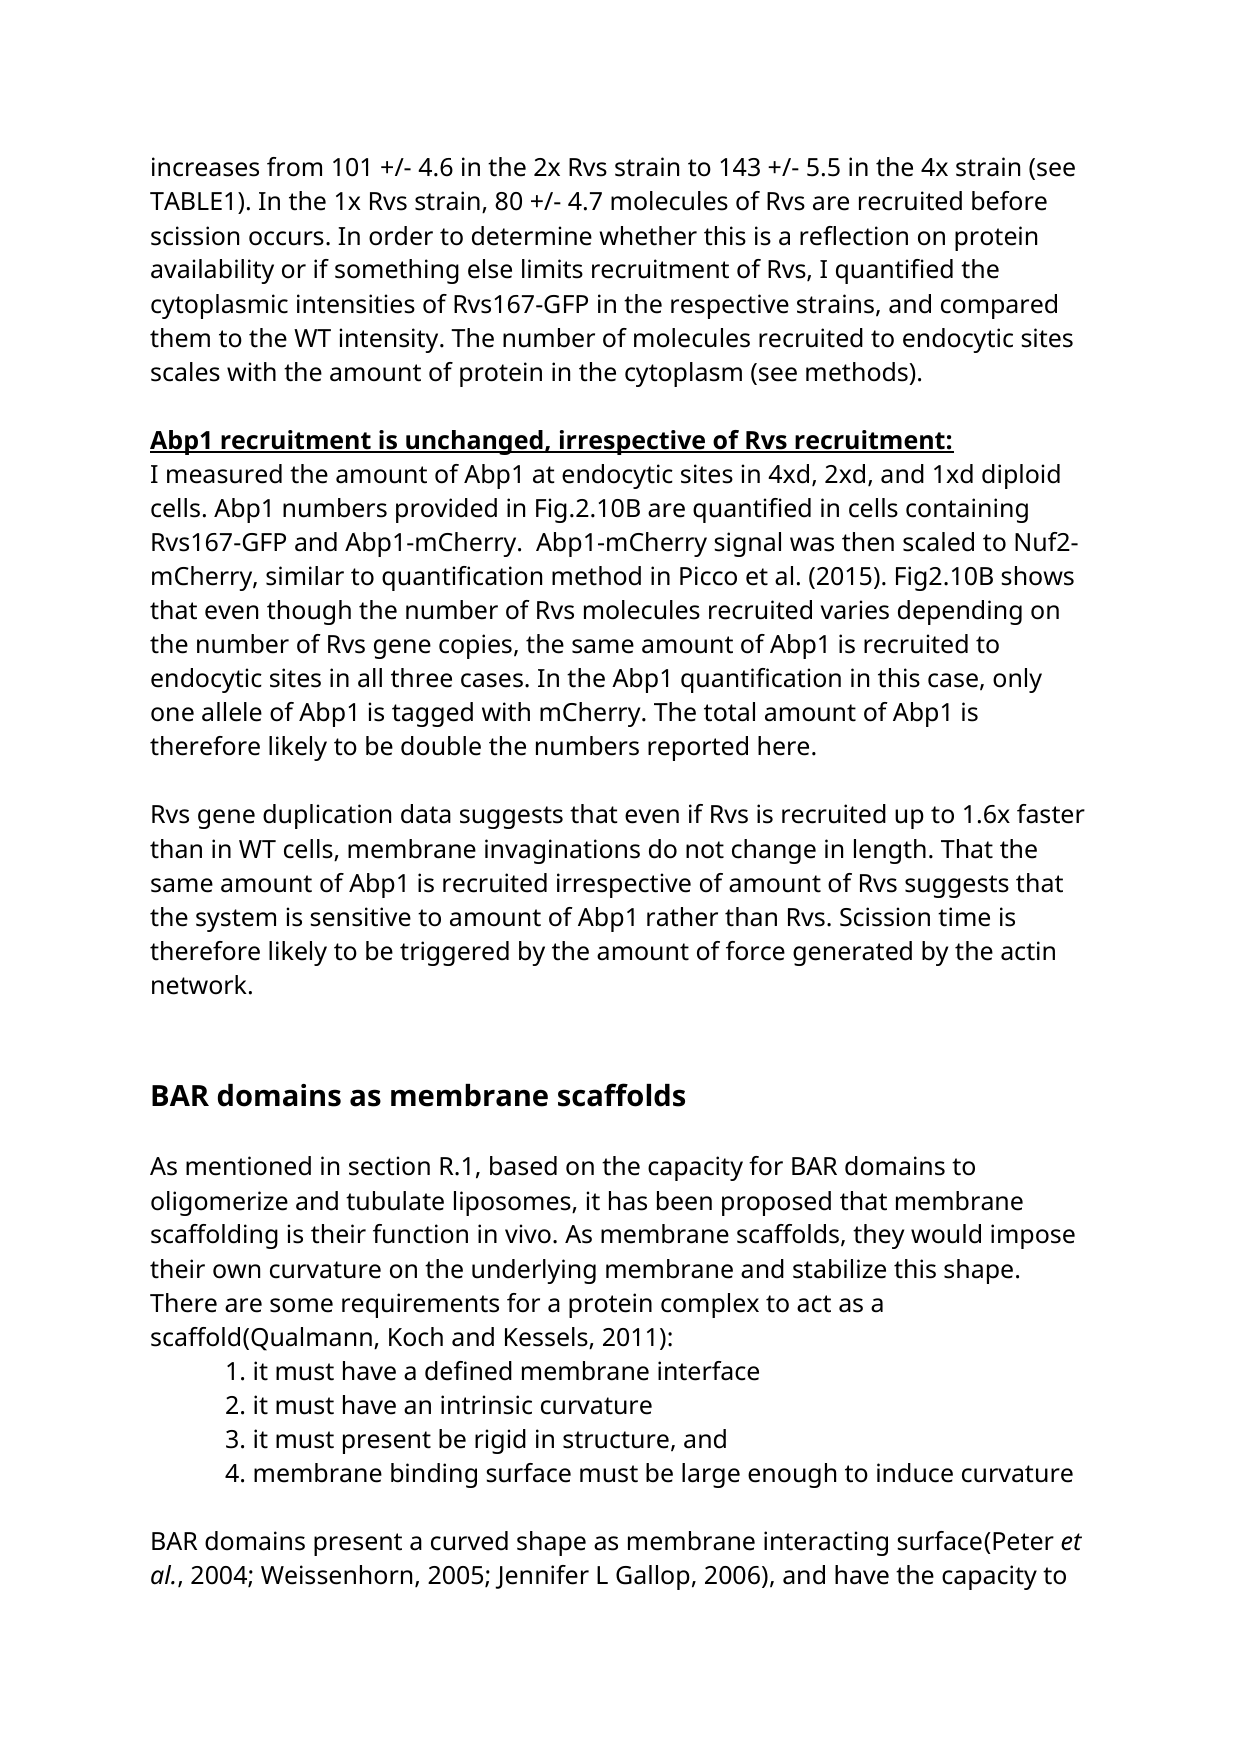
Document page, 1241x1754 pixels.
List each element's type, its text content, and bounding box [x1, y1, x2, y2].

text 1. it must have a defined membrane interface [150, 1353, 1090, 1387]
text 4. membrane binding surface must be large enough to induce curvature [150, 1456, 1090, 1490]
text As mentioned in section R.1, based on the capacity for BAR domains to oligomerize and tubulate liposomes, it has been proposed that membrane scaffolding is their function in vivo. As membrane scaffolds, they would impose their own curvature on the underlying membrane and stabilize this shape. There are some requirements for a protein complex to act as a scaffold(Qualmann, Koch and Kessels, 2011): [150, 1149, 1090, 1353]
text 3. it must present be rigid in structure, and [150, 1422, 1090, 1456]
text Abp1 recruitment is unchanged, irrespective of Rvs recruitment: [150, 422, 1090, 457]
text I measured the amount of Abp1 at endocytic sites in 4xd, 2xd, and 1xd diploid cells. Abp1 numbers provided in Fig.2.10B are quantified in cells containing Rvs167-GFP and Abp1-mCherry. Abp1-mCherry signal was then scaled to Nuf2-mCherry, similar to quantification method in Picco et al. (2015). Fig2.10B shows that even though the number of Rvs molecules recruited varies depending on the number of Rvs gene copies, the same amount of Abp1 is recruited to endocytic sites in all three cases. In the Abp1 quantification in this case, only one allele of Abp1 is tagged with mCherry. The total amount of Abp1 is therefore likely to be double the numbers reported here. [150, 457, 1090, 763]
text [150, 150, 1090, 388]
text 2. it must have an intrinsic curvature [150, 1387, 1090, 1422]
text BAR domains as membrane scaffolds [150, 1075, 1090, 1115]
text Rvs gene duplication data suggests that even if Rvs is recruited up to 1.6x faster than in WT cells, membrane invaginations do not change in length. That the same amount of Abp1 is recruited irrespective of amount of Rvs suggests that the system is sensitive to amount of Abp1 rather than Rvs. Scission time is therefore likely to be triggered by the amount of force generated by the actin network. [150, 797, 1090, 1002]
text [150, 1524, 1090, 1592]
